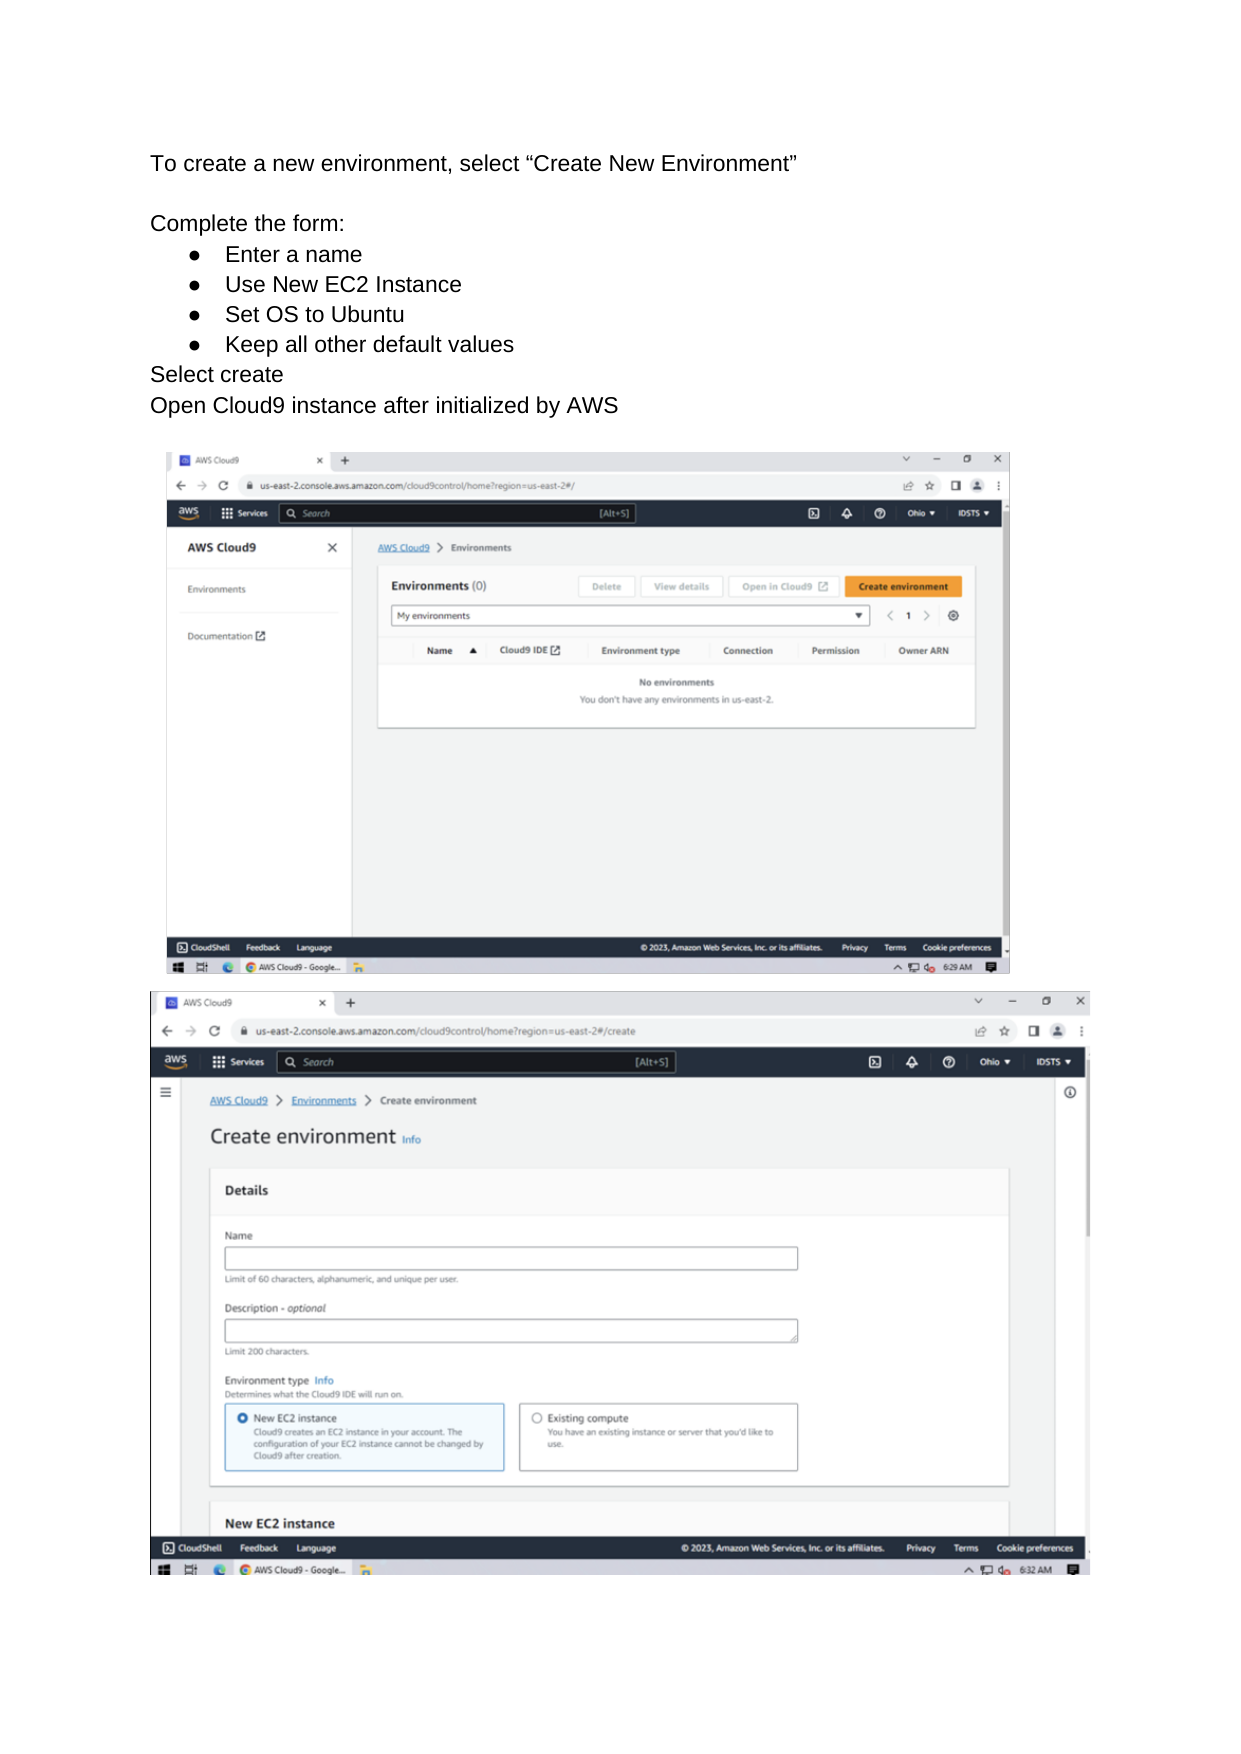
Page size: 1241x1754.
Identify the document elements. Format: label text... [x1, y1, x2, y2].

picture [150, 452, 1091, 1575]
text Open Cloud9 instance after initialized by AWS [150, 392, 1090, 418]
text To create a new environment, select “Create New Environment” [150, 150, 1090, 176]
text Complete the form: [150, 210, 1090, 237]
list Use New EC2 Instance [187, 271, 1090, 297]
list Enter a name [187, 241, 1090, 267]
text Select create [150, 361, 1090, 388]
list Keep all other default values [187, 331, 1090, 358]
list Set OS to Ubuntu [187, 301, 1090, 327]
